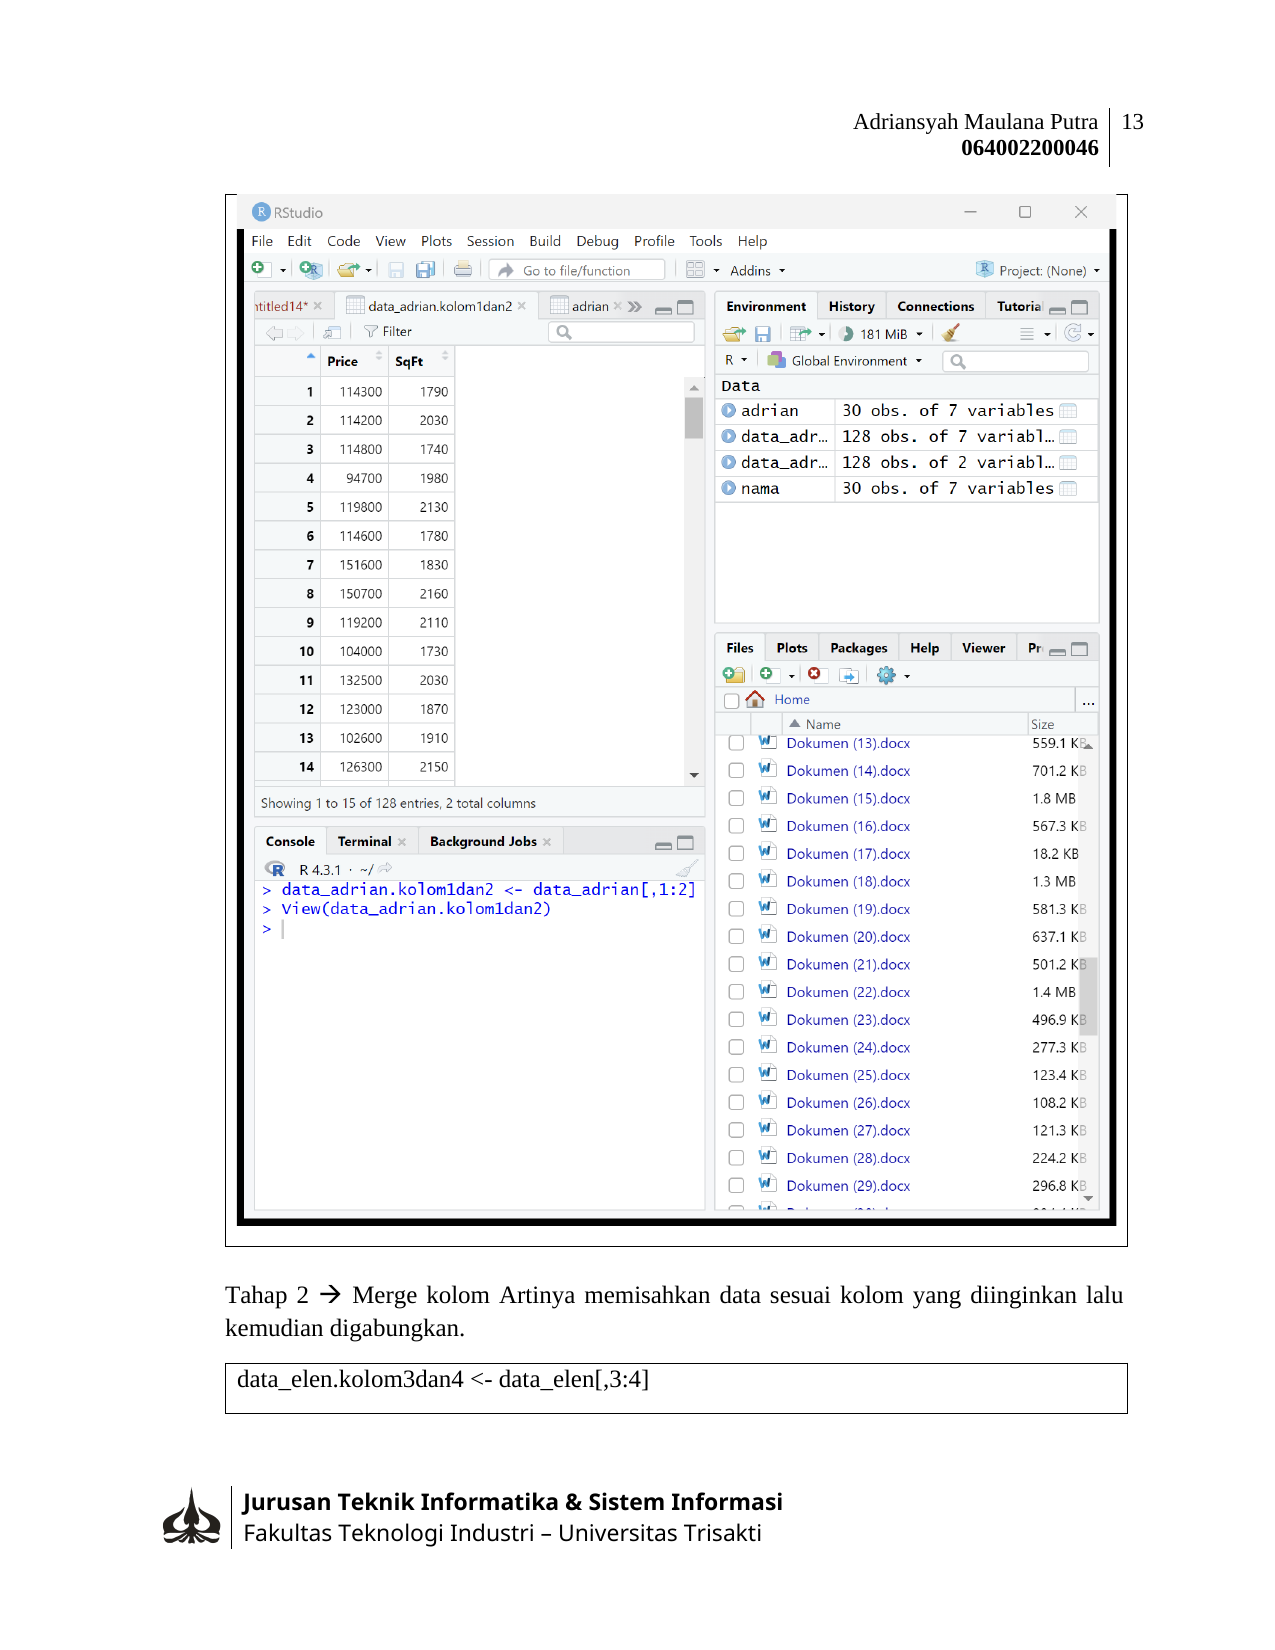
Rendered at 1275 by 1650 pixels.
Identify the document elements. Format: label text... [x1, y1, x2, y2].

table_header data_elen.kolom3dan4 <- data_elen[,3:4] View(data_elen.kolom3dan4 [226, 1364, 1127, 1413]
picture [162, 1486, 221, 1544]
table_header [226, 195, 1127, 1246]
text Tahap 2 Merge kolom Artinya memisahkan data sesuai kolom yang diinginkan lalu kemudian digabungkan. [225, 1280, 1125, 1342]
